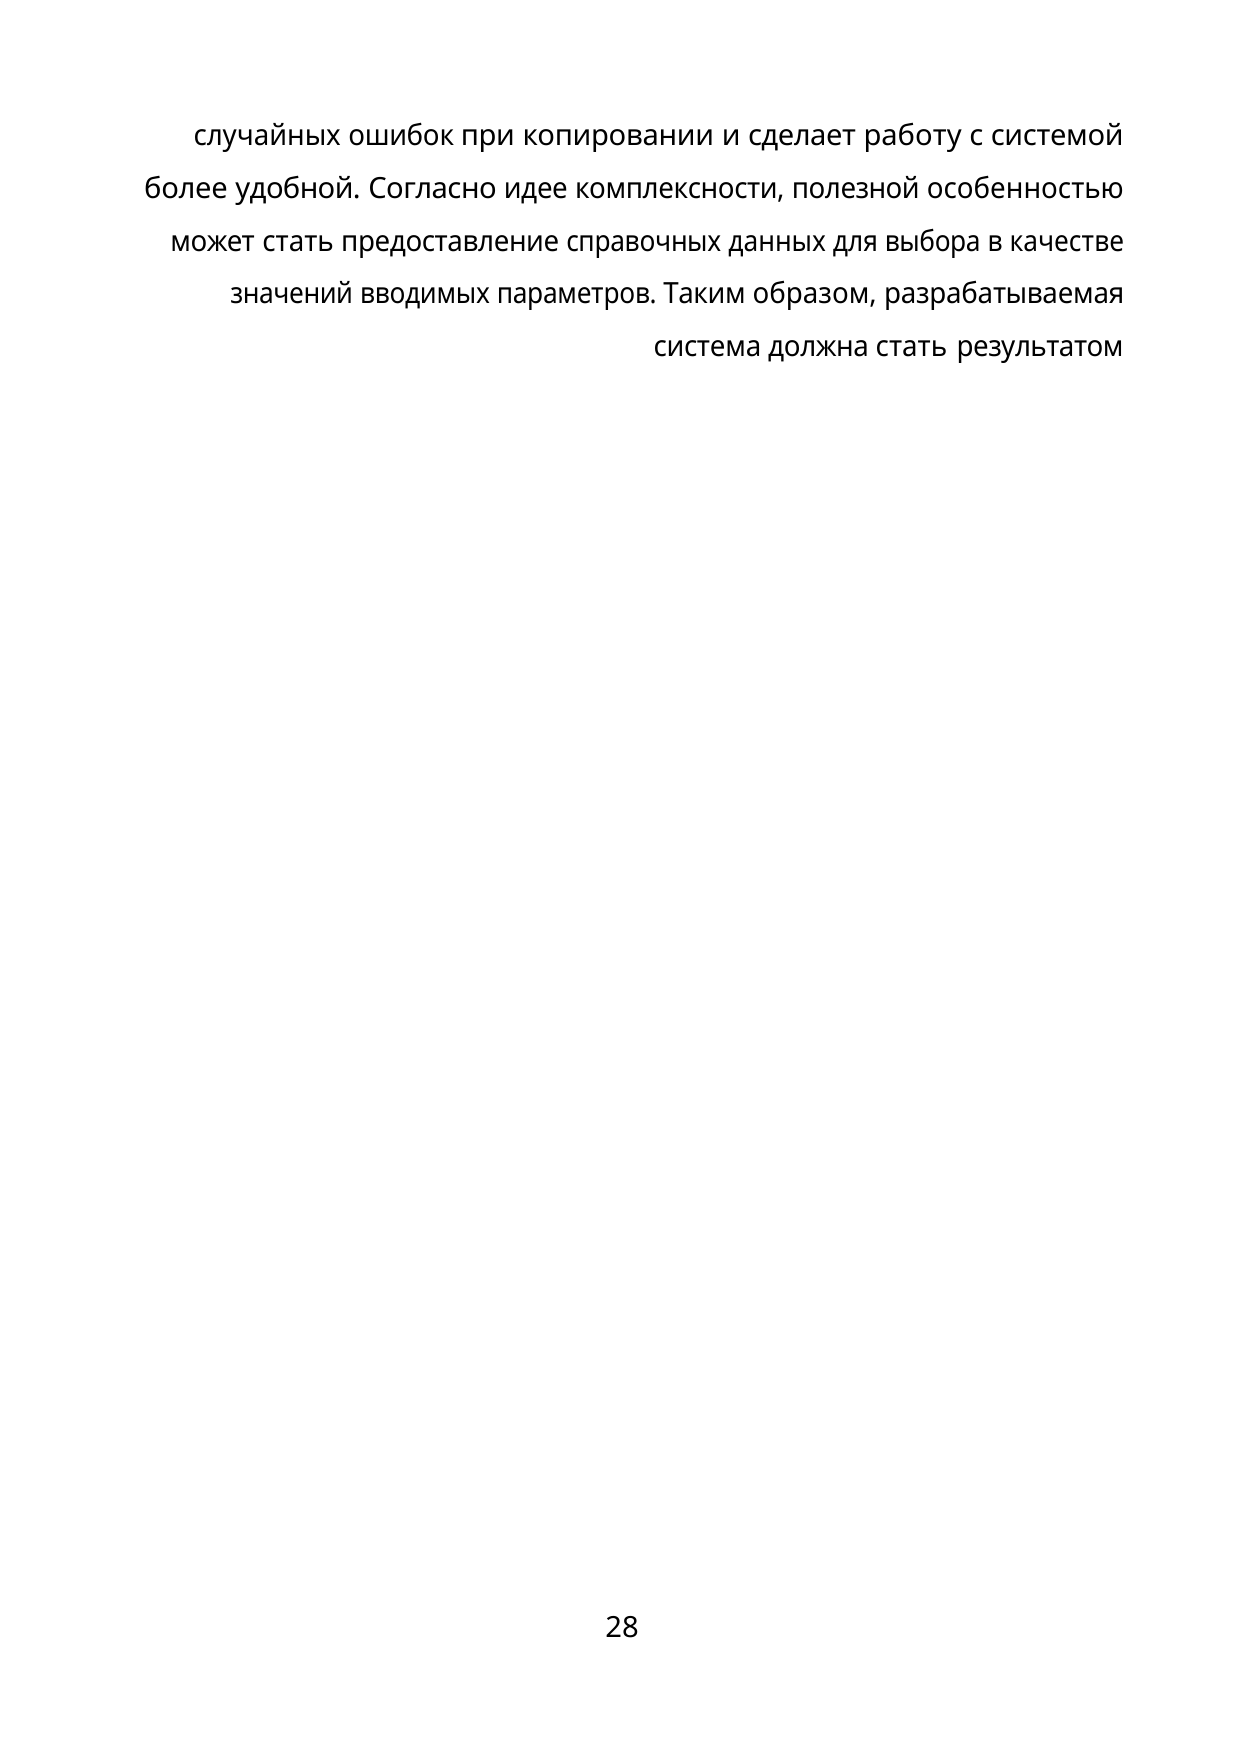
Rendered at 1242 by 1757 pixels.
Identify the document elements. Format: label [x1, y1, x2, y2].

text [118, 114, 1124, 365]
